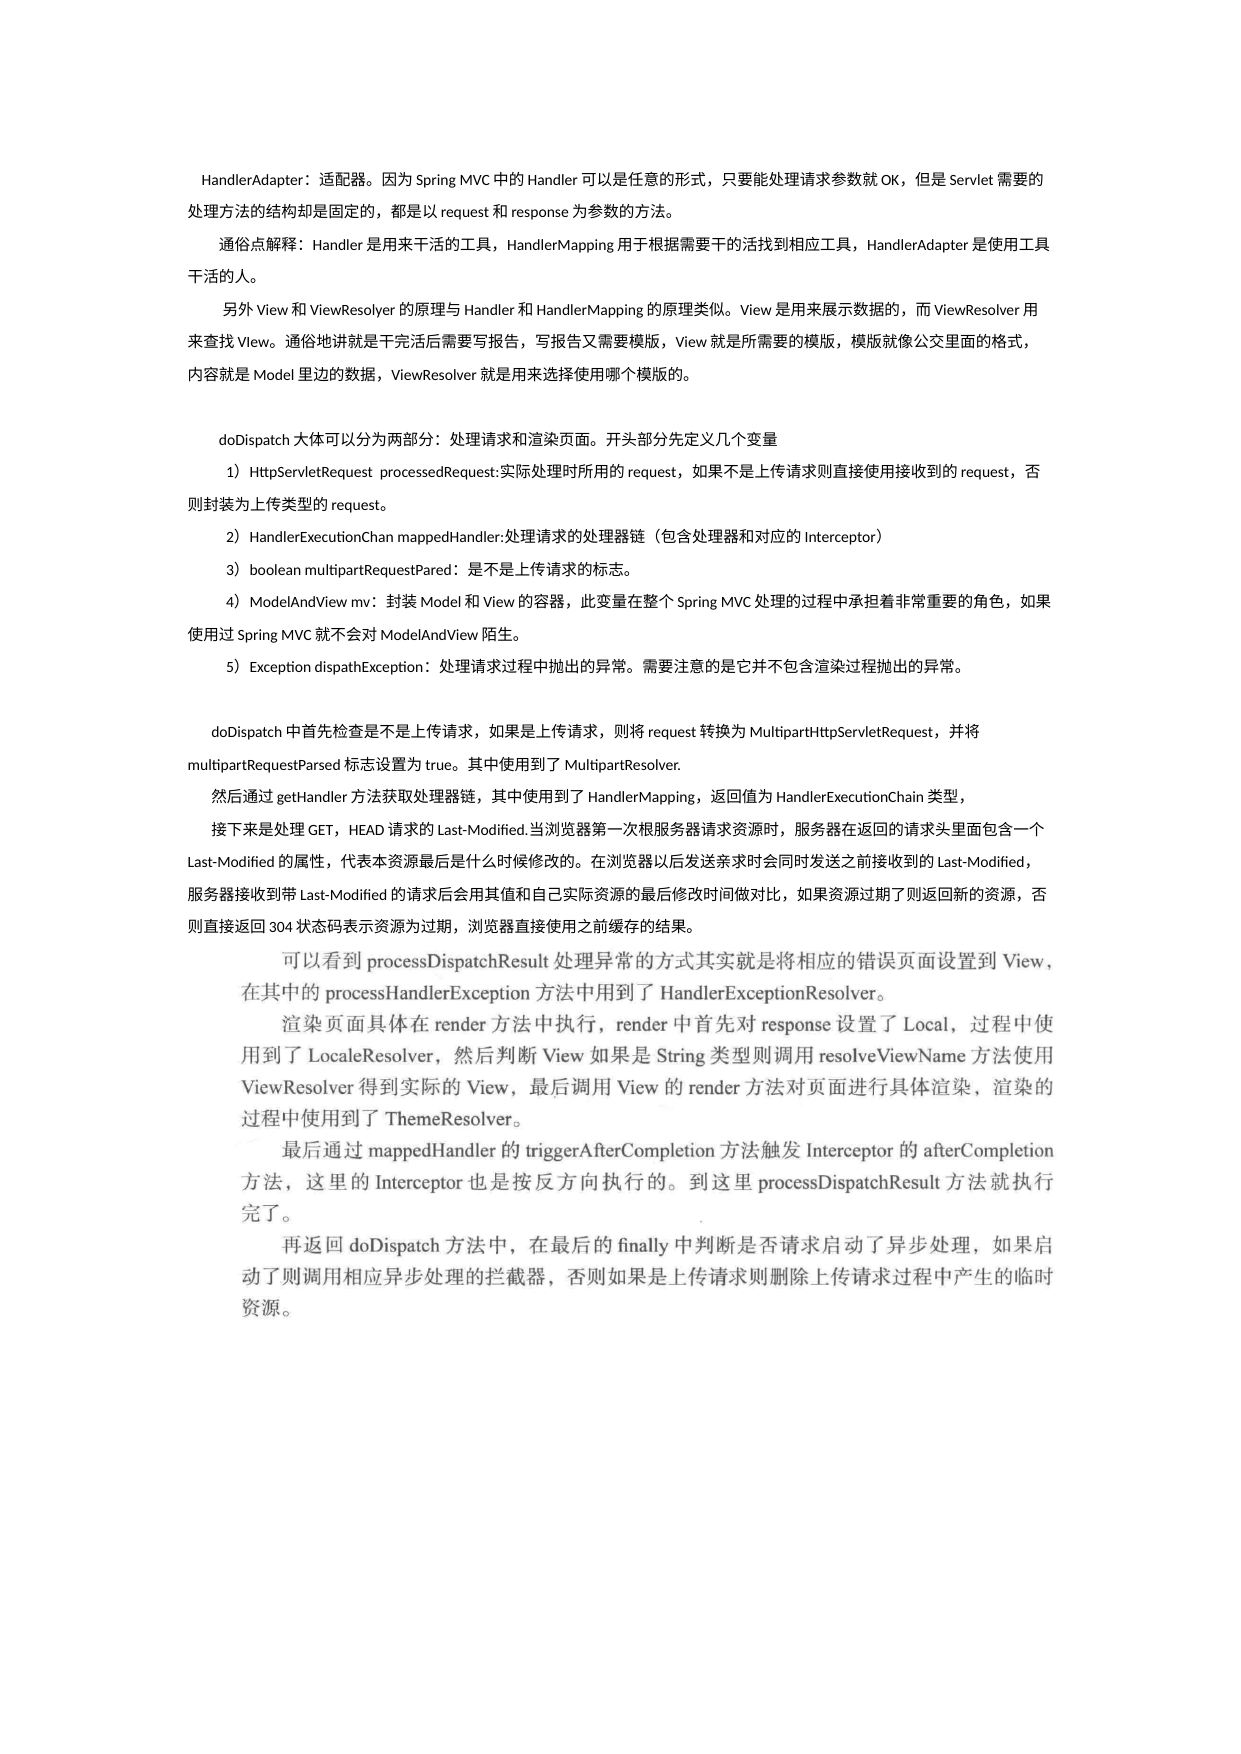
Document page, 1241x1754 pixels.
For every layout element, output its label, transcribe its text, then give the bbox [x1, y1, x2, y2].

text 1）HttpServletRequest processedRequest:实际处理时所用的request，如果不是上传请求则直接使用接收到的request，否则封装为上传类型的request。 [187, 454, 1053, 519]
text doDispatch大体可以分为两部分：处理请求和渲染页面。开头部分先定义几个变量 [187, 422, 1053, 454]
text 3）boolean multipartRequestPared：是不是上传请求的标志。 [187, 552, 1053, 584]
text 4）ModelAndView mv：封装Model和View的容器，此变量在整个Spring MVC处理的过程中承担着非常重要的角色，如果使用过Spring MVC就不会对ModelAndView陌生。 [187, 584, 1053, 649]
text 通俗点解释：Handler是用来干活的工具，HandlerMapping用于根据需要干的活找到相应工具，HandlerAdapter是使用工具干活的人。 [187, 227, 1053, 292]
text 另外View和ViewResolyer的原理与Handler和HandlerMapping的原理类似。View是用来展示数据的，而ViewResolver用来查找VIew。通俗地讲就是干完活后需要写报告，写报告又需要模版，View就是所需要的模版，模版就像公交里面的格式，内容就是Model里边的数据，ViewResolver就是用来选择使用哪个模版的。 [187, 292, 1053, 389]
text 然后通过getHandler方法获取处理器链，其中使用到了HandlerMapping，返回值为HandlerExecutionChain类型， [187, 779, 1053, 812]
text 5）Exception dispathException：处理请求过程中抛出的异常。需要注意的是它并不包含渲染过程抛出的异常。 [187, 649, 1053, 682]
picture [225, 942, 1090, 1321]
text HandlerAdapter：适配器。因为Spring MVC中的Handler可以是任意的形式，只要能处理请求参数就OK，但是Servlet需要的处理方法的结构却是固定的，都是以request和response为参数的方法。 [187, 162, 1053, 227]
text doDispatch中首先检查是不是上传请求，如果是上传请求，则将request转换为MultipartHttpServletRequest，并将multipartRequestParsed标志设置为true。其中使用到了MultipartResolver. [187, 714, 1053, 779]
text 2）HandlerExecutionChan mappedHandler:处理请求的处理器链（包含处理器和对应的Interceptor） [187, 519, 1053, 552]
text 接下来是处理GET，HEAD请求的Last-Modified.当浏览器第一次根服务器请求资源时，服务器在返回的请求头里面包含一个Last-Modified的属性，代表本资源最后是什么时候修改的。在浏览器以后发送亲求时会同时发送之前接收到的Last-Modified，服务器接收到带Last-Modified的请求后会用其值和自己实际资源的最后修改时间做对比，如果资源过期了则返回新的资源，否则直接返回304状态码表示资源为过期，浏览器直接使用之前缓存的结果。 [187, 812, 1053, 942]
